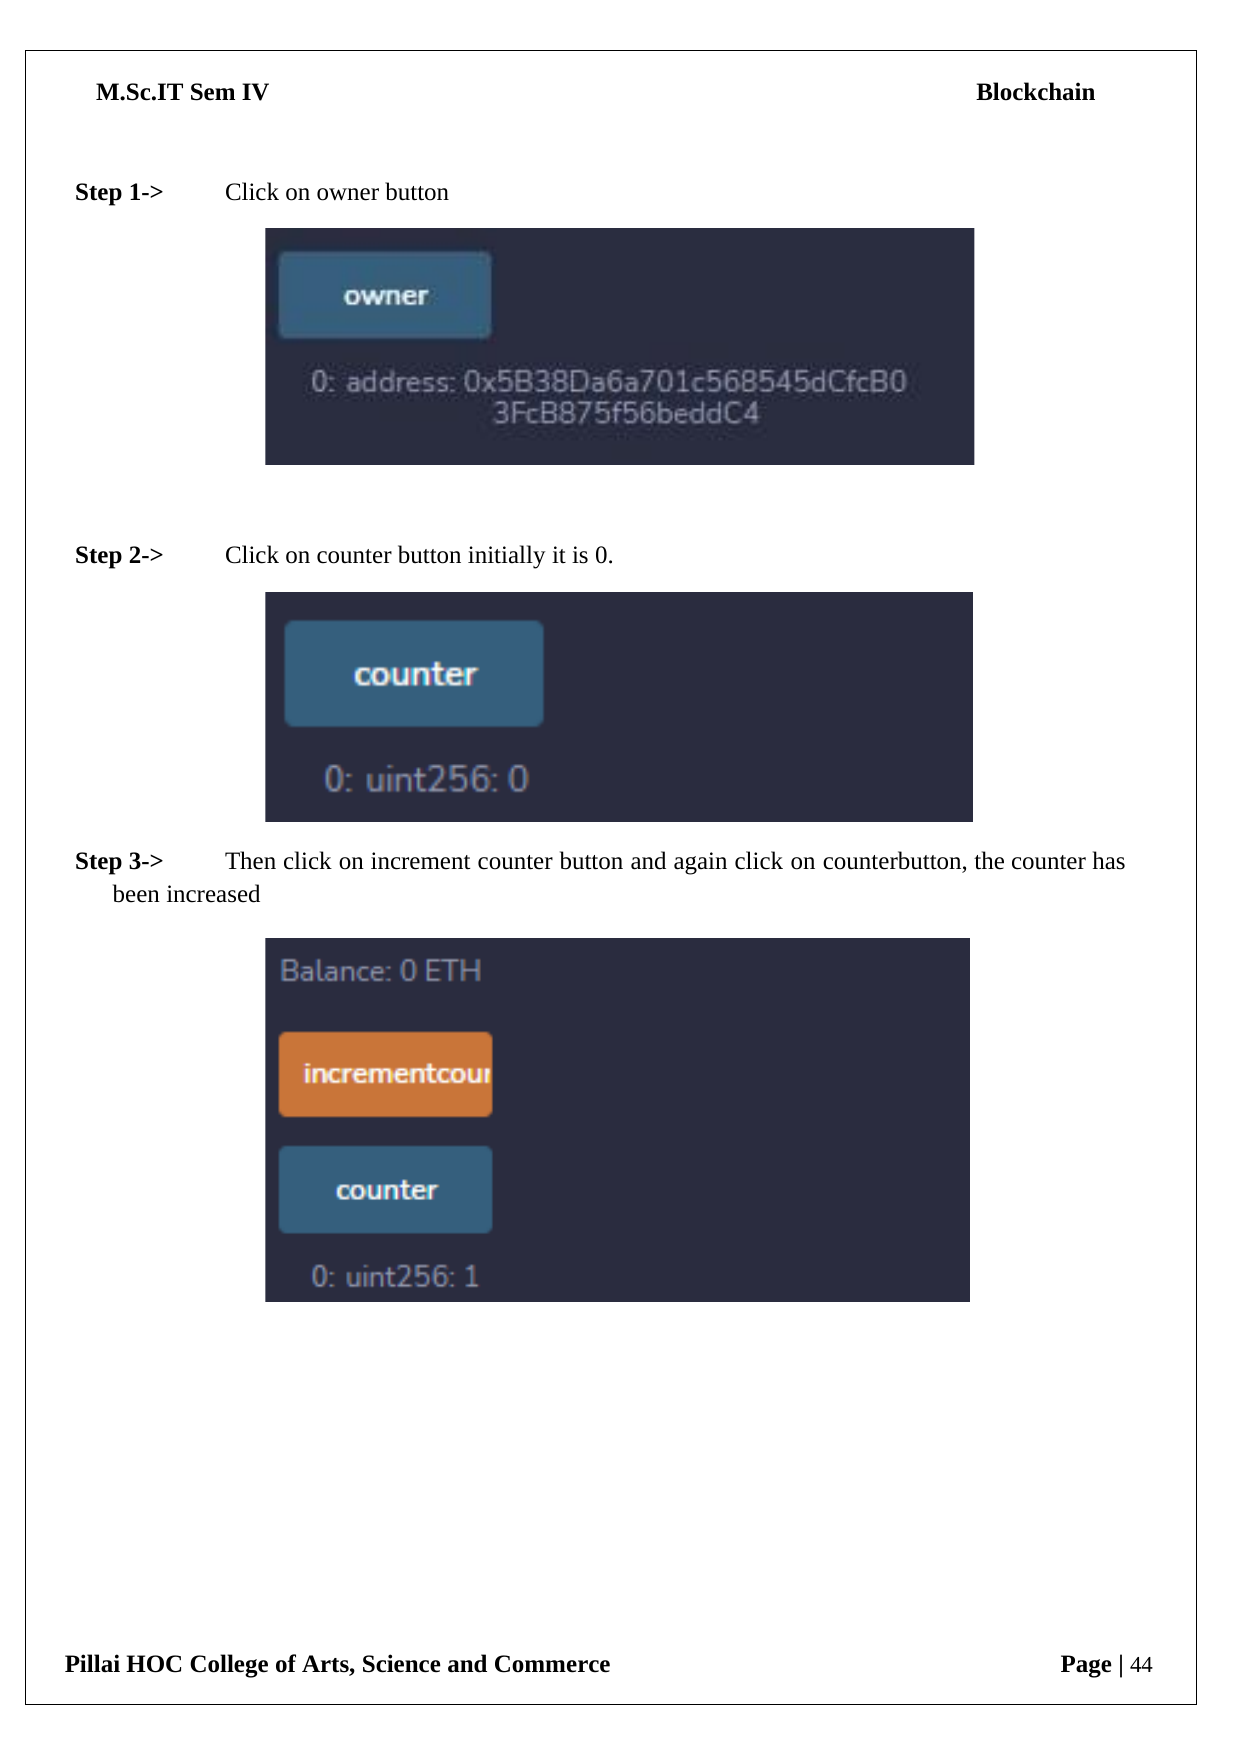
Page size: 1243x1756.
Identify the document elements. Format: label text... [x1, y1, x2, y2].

picture [265, 938, 970, 1302]
picture [265, 228, 975, 465]
picture [265, 592, 973, 822]
text Step 1-> Click on owner button [75, 177, 1196, 205]
text Step 2-> Click on counter button initially it is 0. [75, 540, 1196, 569]
